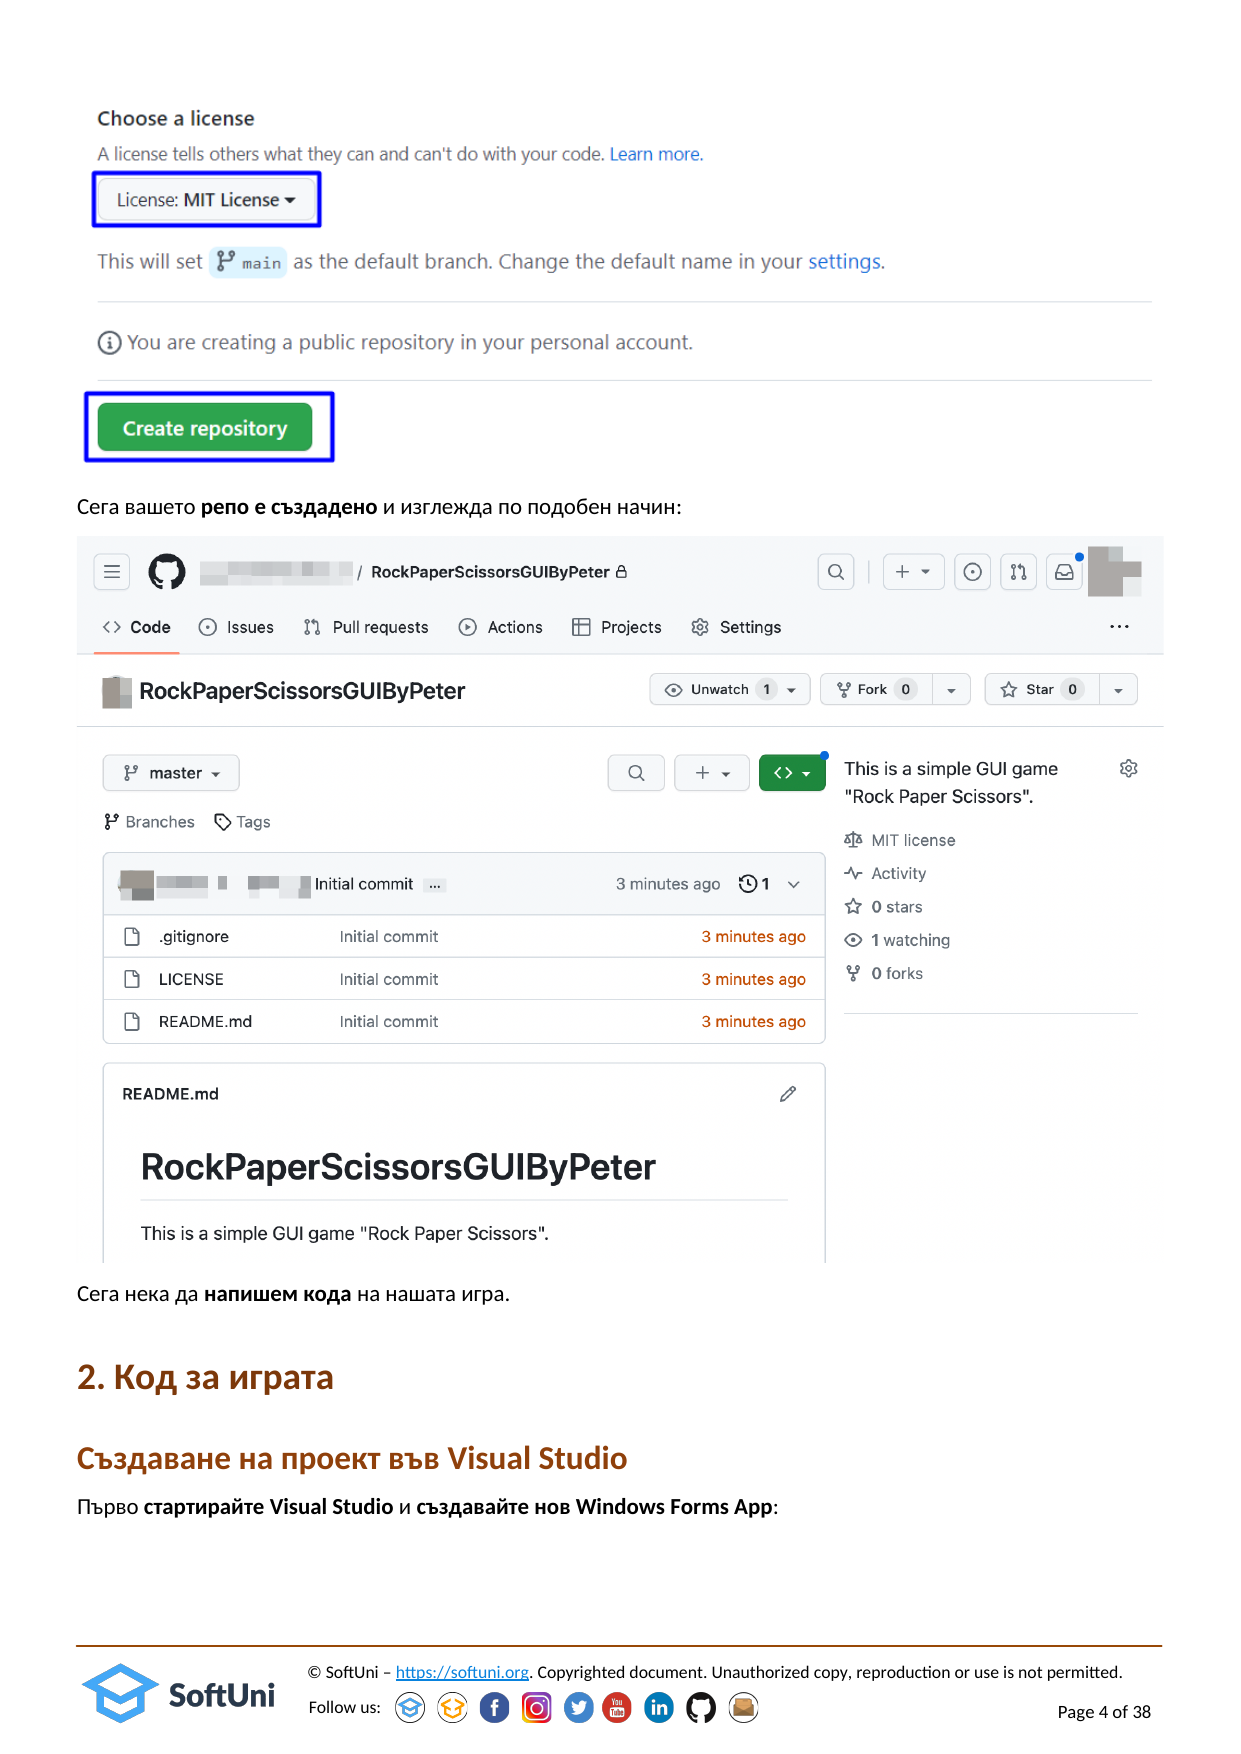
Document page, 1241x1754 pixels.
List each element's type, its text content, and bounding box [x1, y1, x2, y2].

picture [76, 536, 1164, 1263]
picture [602, 1692, 632, 1723]
text Сега нека да напишем кода на нашата игра. [77, 1279, 1163, 1307]
picture [522, 1692, 552, 1723]
picture [728, 1692, 759, 1723]
picture [437, 1692, 468, 1723]
picture [75, 1658, 281, 1729]
picture [564, 1692, 594, 1723]
text Първо стартирайте Visual Studio и създавайте нов Windows Forms App: [77, 1492, 1163, 1520]
picture [644, 1714, 653, 1723]
picture [665, 1714, 674, 1723]
picture [479, 1692, 510, 1723]
picture [395, 1692, 425, 1723]
picture [76, 95, 1164, 476]
picture [665, 1692, 674, 1701]
picture [644, 1692, 653, 1701]
text Сега вашето репо е създадено и изглежда по подобен начин: [77, 492, 1163, 520]
subtitle Създаване на проект във Visual Studio [77, 1437, 1163, 1477]
picture [658, 1705, 667, 1714]
picture [686, 1692, 716, 1723]
subtitle Код за играта [77, 1353, 1163, 1399]
